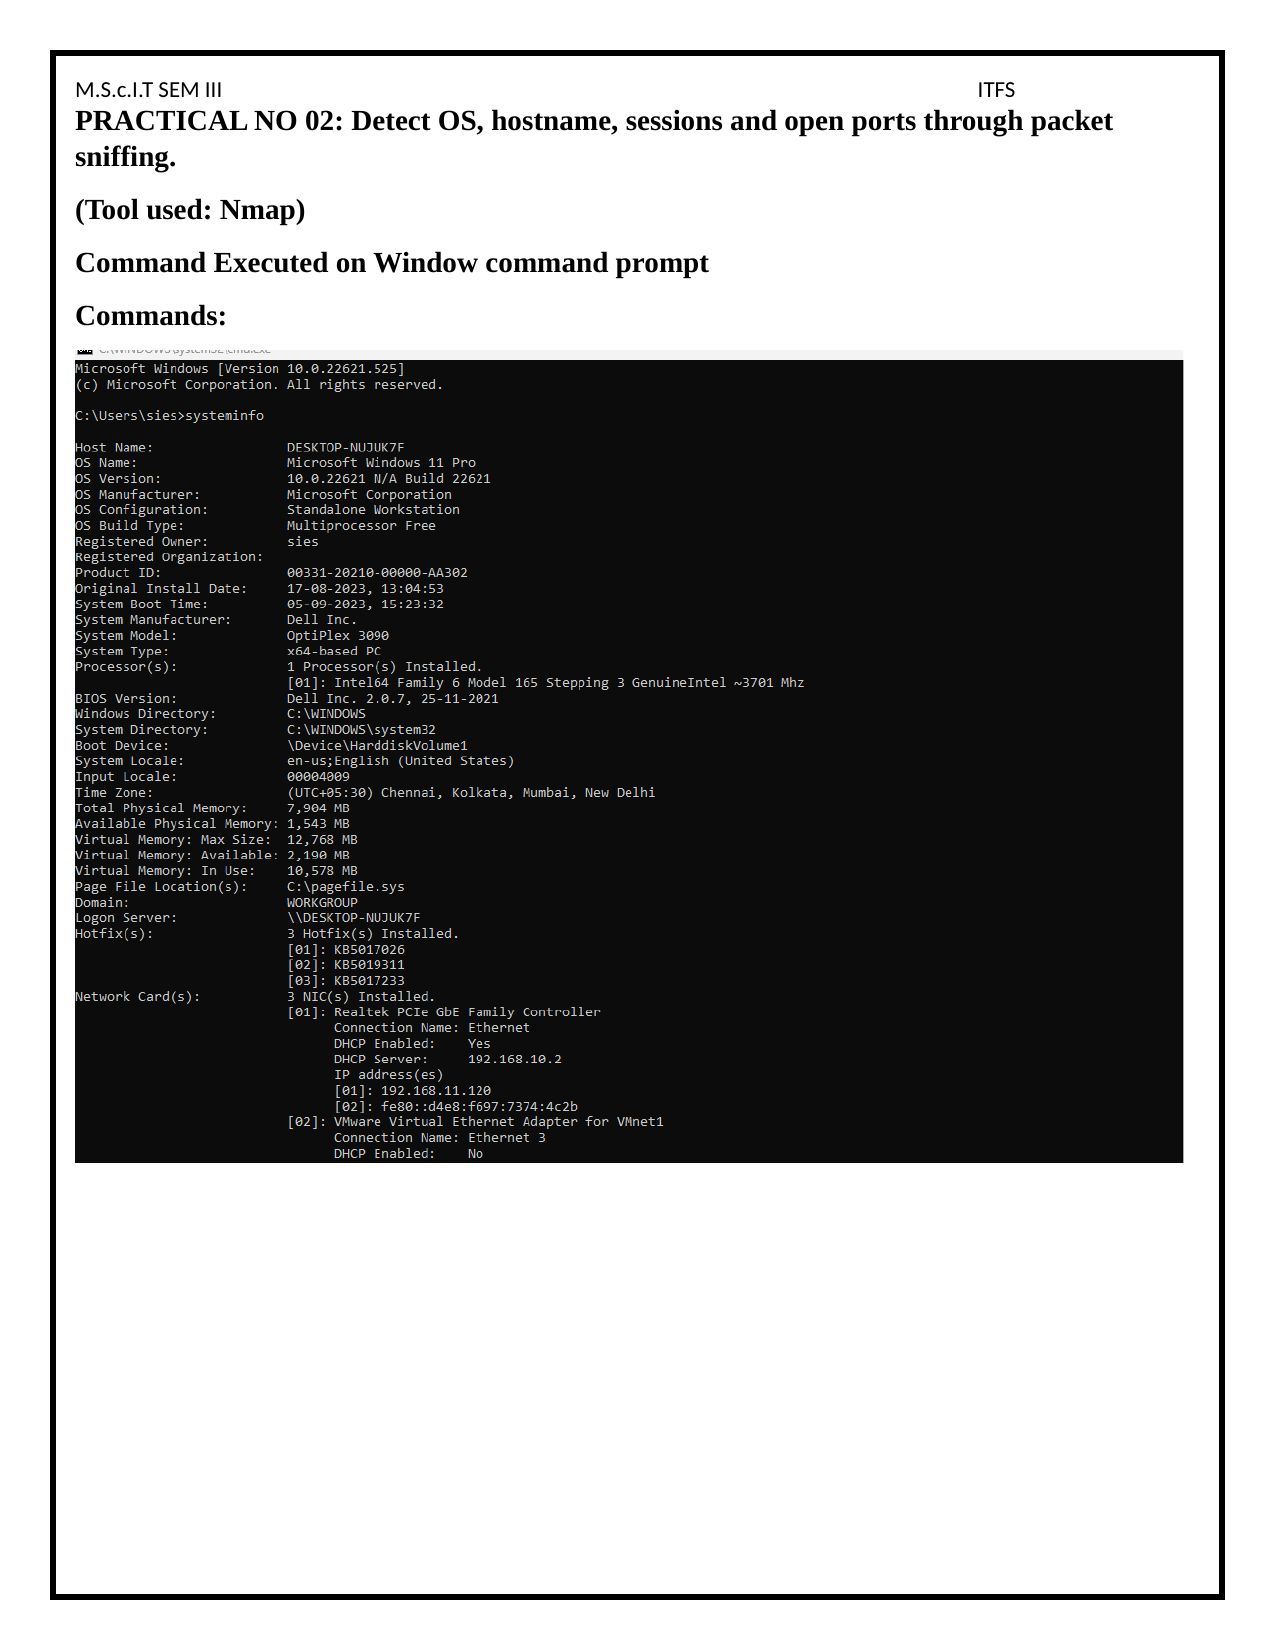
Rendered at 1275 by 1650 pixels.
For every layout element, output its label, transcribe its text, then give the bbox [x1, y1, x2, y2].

text Command Executed on Window command prompt [75, 245, 1200, 278]
picture [75, 350, 1184, 1163]
text (Tool used: Nmap) [75, 192, 1200, 226]
text Commands: [75, 298, 1200, 331]
text PRACTICAL NO 02: Detect OS, hostname, sessions and open ports through packet sniffing. [75, 103, 1200, 173]
